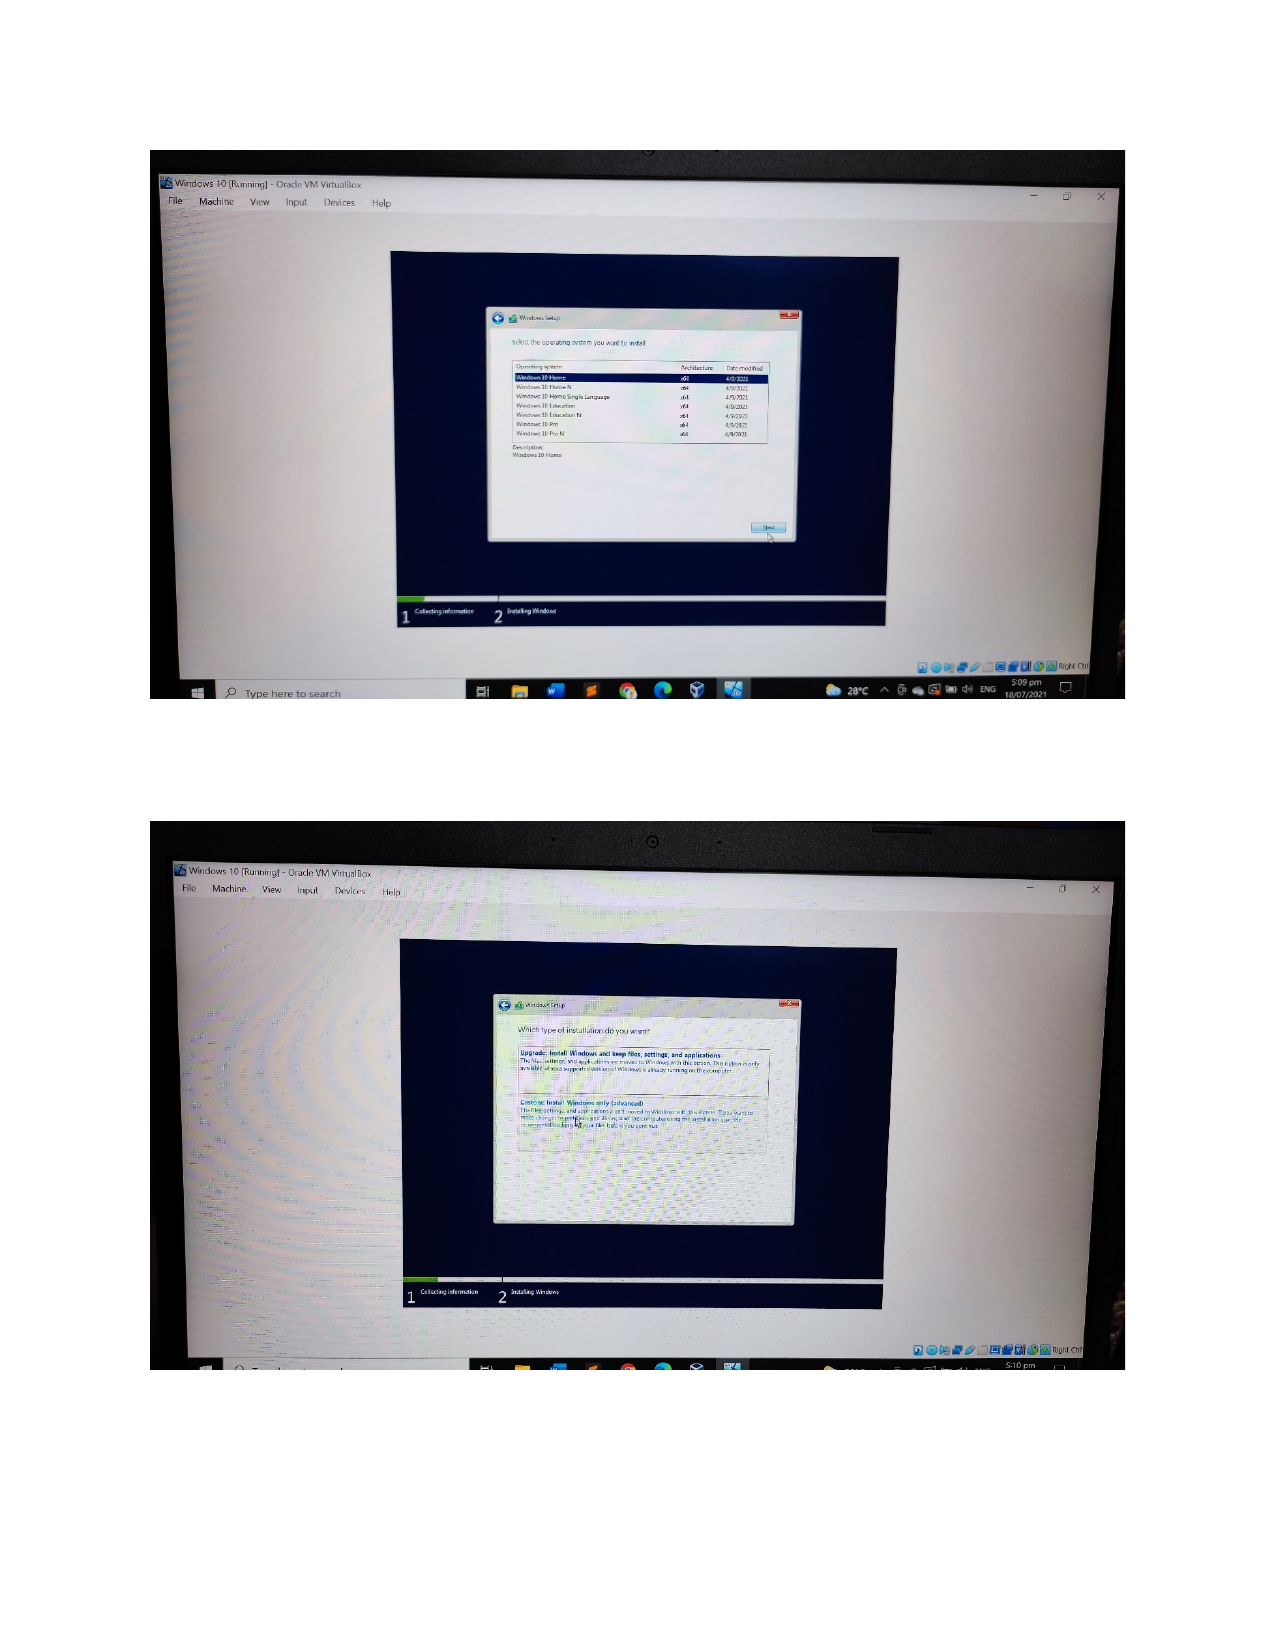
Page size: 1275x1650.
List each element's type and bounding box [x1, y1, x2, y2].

picture [150, 150, 1125, 699]
picture [150, 821, 1125, 1370]
